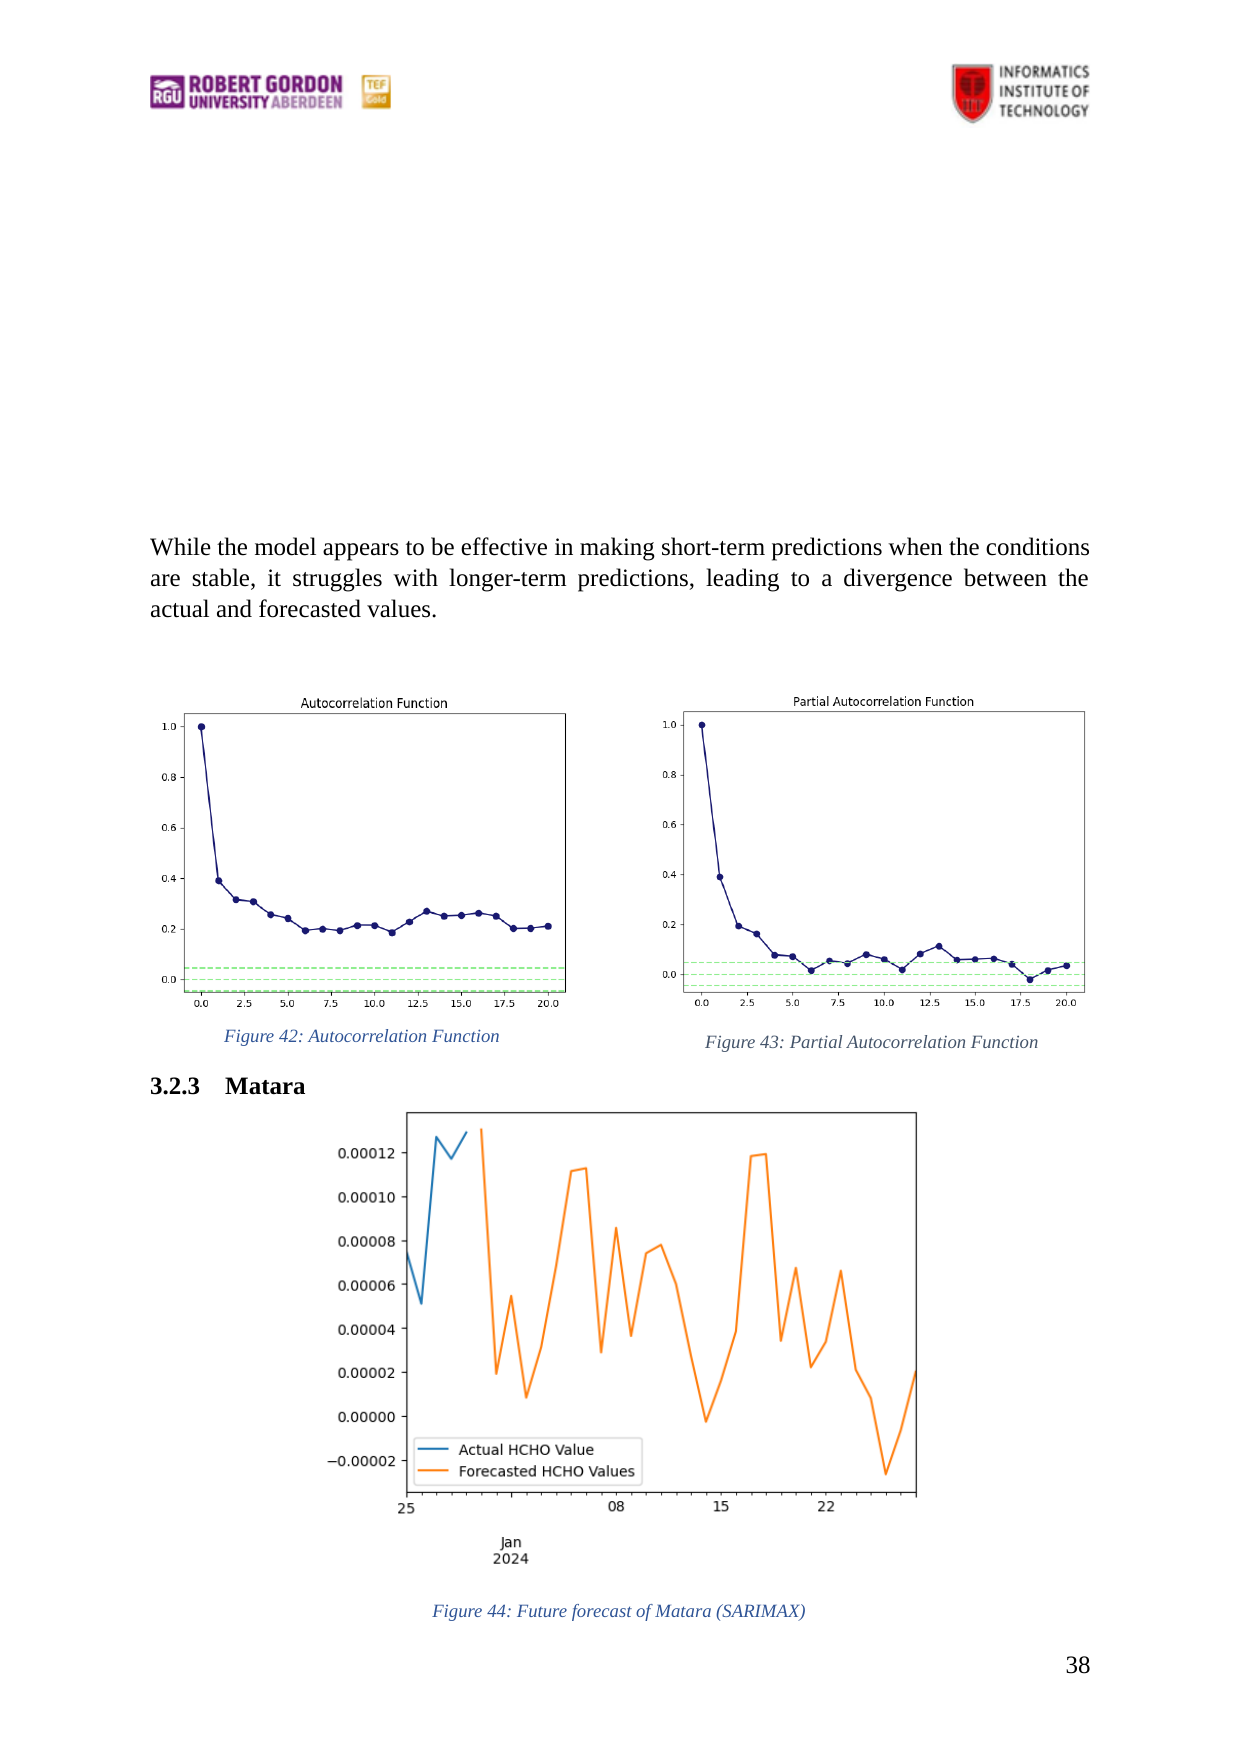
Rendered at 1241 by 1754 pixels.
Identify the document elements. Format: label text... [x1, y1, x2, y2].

picture [150, 63, 1091, 128]
text While the model appears to be effective in making short-term predictions when the conditions are stable, it struggles with longer-term predictions, leading to a divergence between the actual and forecasted values. [150, 532, 1090, 622]
subtitle Matara [150, 1071, 1090, 1099]
picture [654, 689, 1091, 1015]
picture [153, 690, 572, 1016]
picture [315, 1103, 925, 1576]
